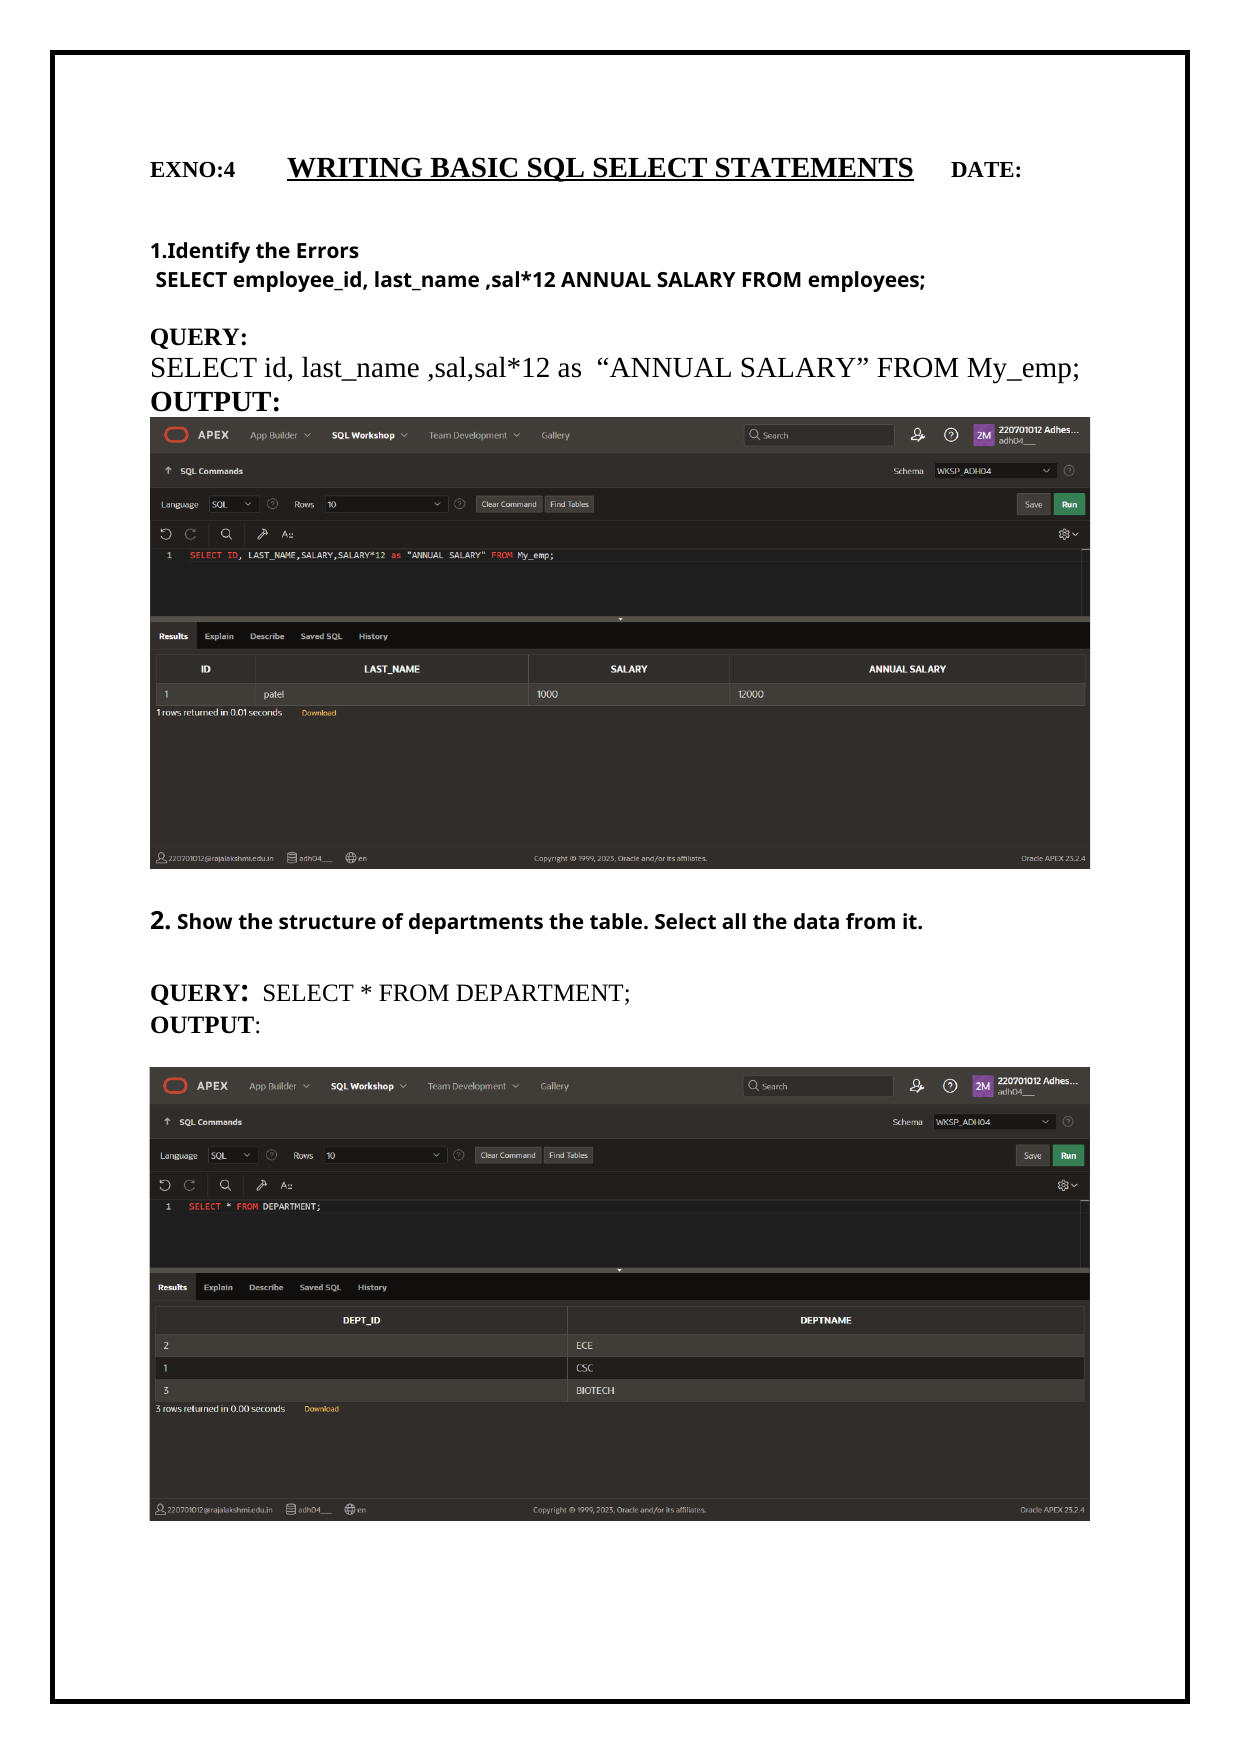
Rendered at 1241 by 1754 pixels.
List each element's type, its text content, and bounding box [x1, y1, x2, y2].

picture [150, 417, 1091, 869]
text 2. Show the structure of departments the table. Select all the data from it. [150, 902, 1090, 937]
text OUTPUT: [150, 1010, 1090, 1038]
text OUTPUT: [150, 384, 1090, 417]
text SELECT employee_id, last_name ,sal*12 ANNUAL SALARY FROM employees; [150, 265, 1090, 293]
text 1.Identify the Errors [149, 236, 1090, 265]
text EXNO:4 WRITING BASIC SQL SELECT STATEMENTS DATE: [150, 150, 1090, 183]
text QUERY: [149, 322, 1090, 351]
picture [149, 1067, 1090, 1521]
text SELECT id, last_name ,sal,sal*12 as “ANNUAL SALARY” FROM My_emp; [150, 351, 1090, 384]
text QUERY: SELECT * FROM DEPARTMENT; [150, 970, 1090, 1010]
